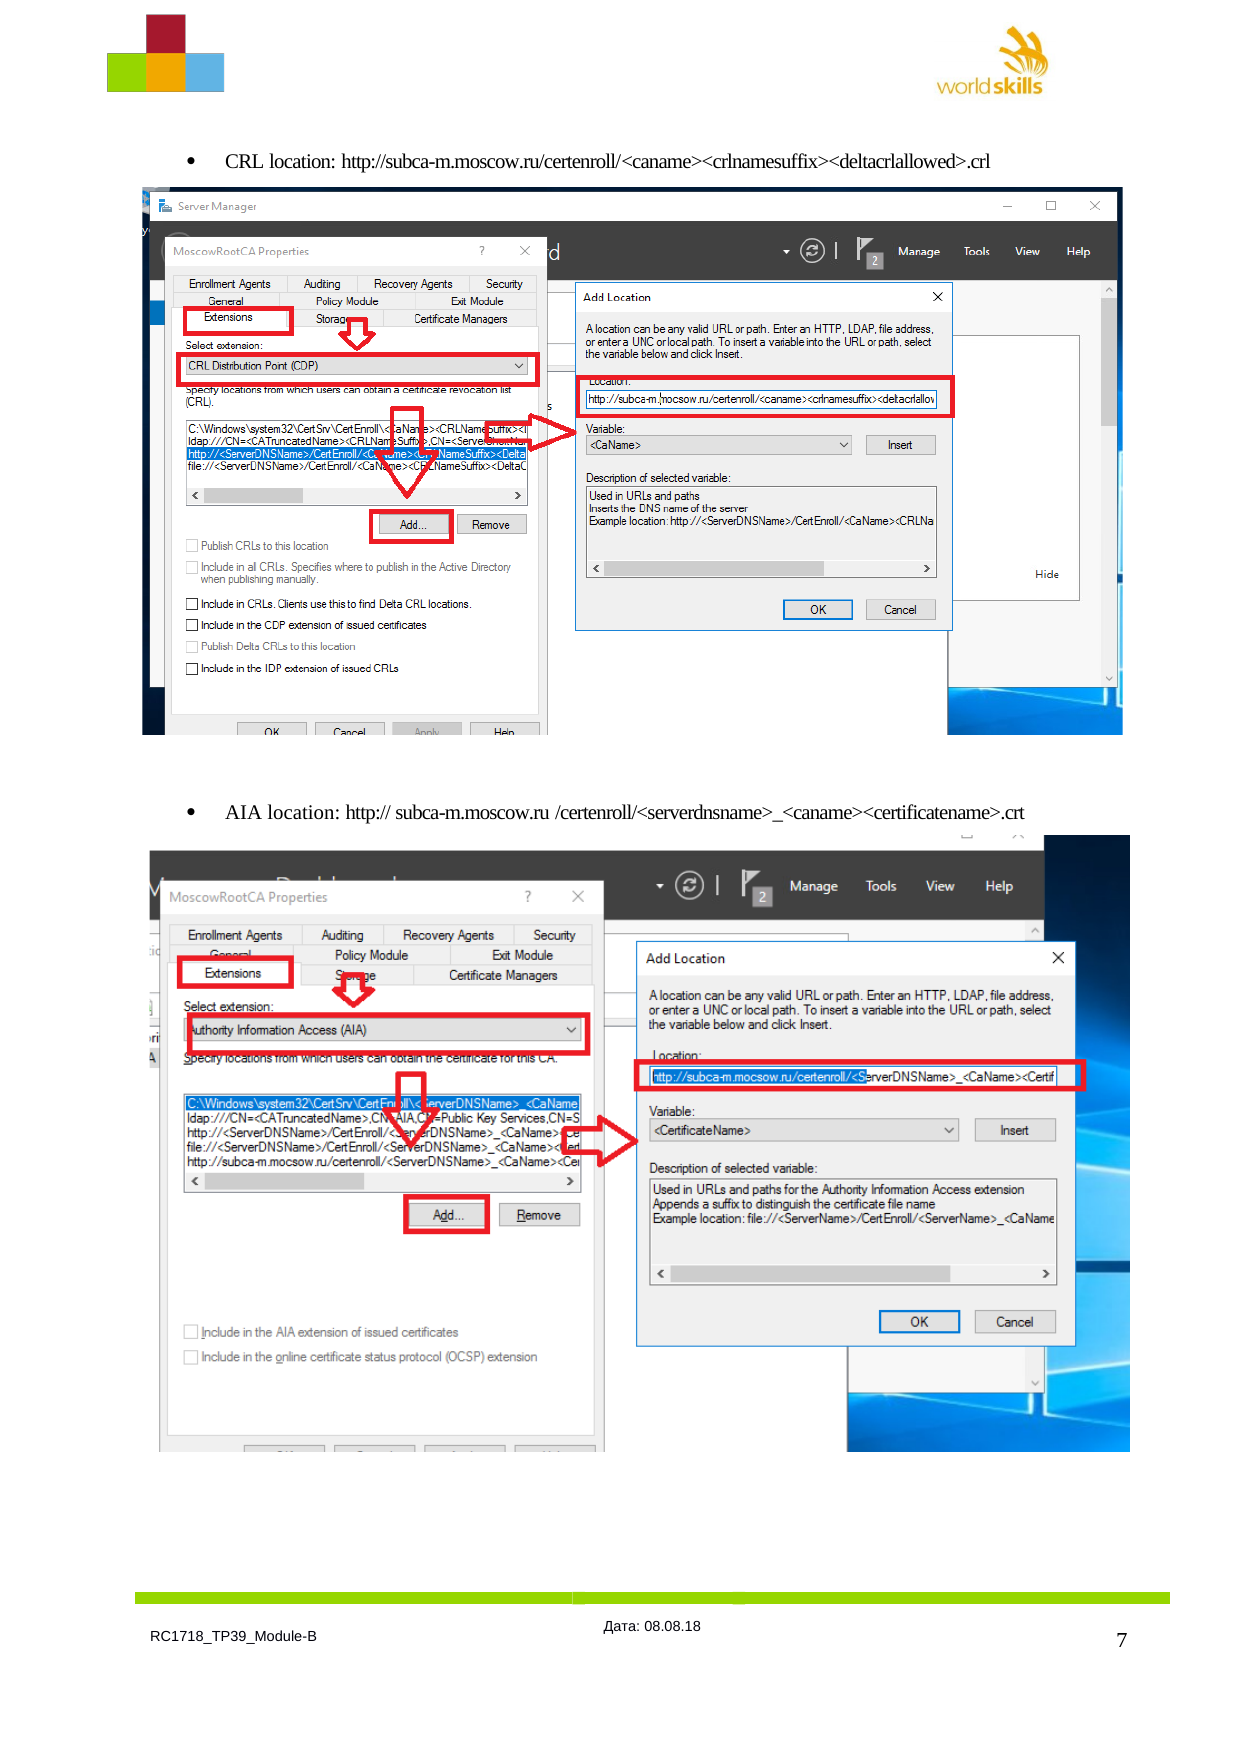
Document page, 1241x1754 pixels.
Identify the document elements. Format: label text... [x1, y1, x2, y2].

list AIA location: http:// subca-m.moscow.ru /certenroll/<serverdnsname>_<caname><certificatename>.crt [187, 799, 1113, 824]
picture [141, 187, 1122, 734]
list CRL location: http://subca-m.moscow.ru/certenroll/<caname><crlnamesuffix><deltacrlallowed>.crl [187, 148, 1113, 173]
picture [106, 14, 225, 92]
picture [148, 835, 1129, 1451]
picture [933, 22, 1056, 101]
